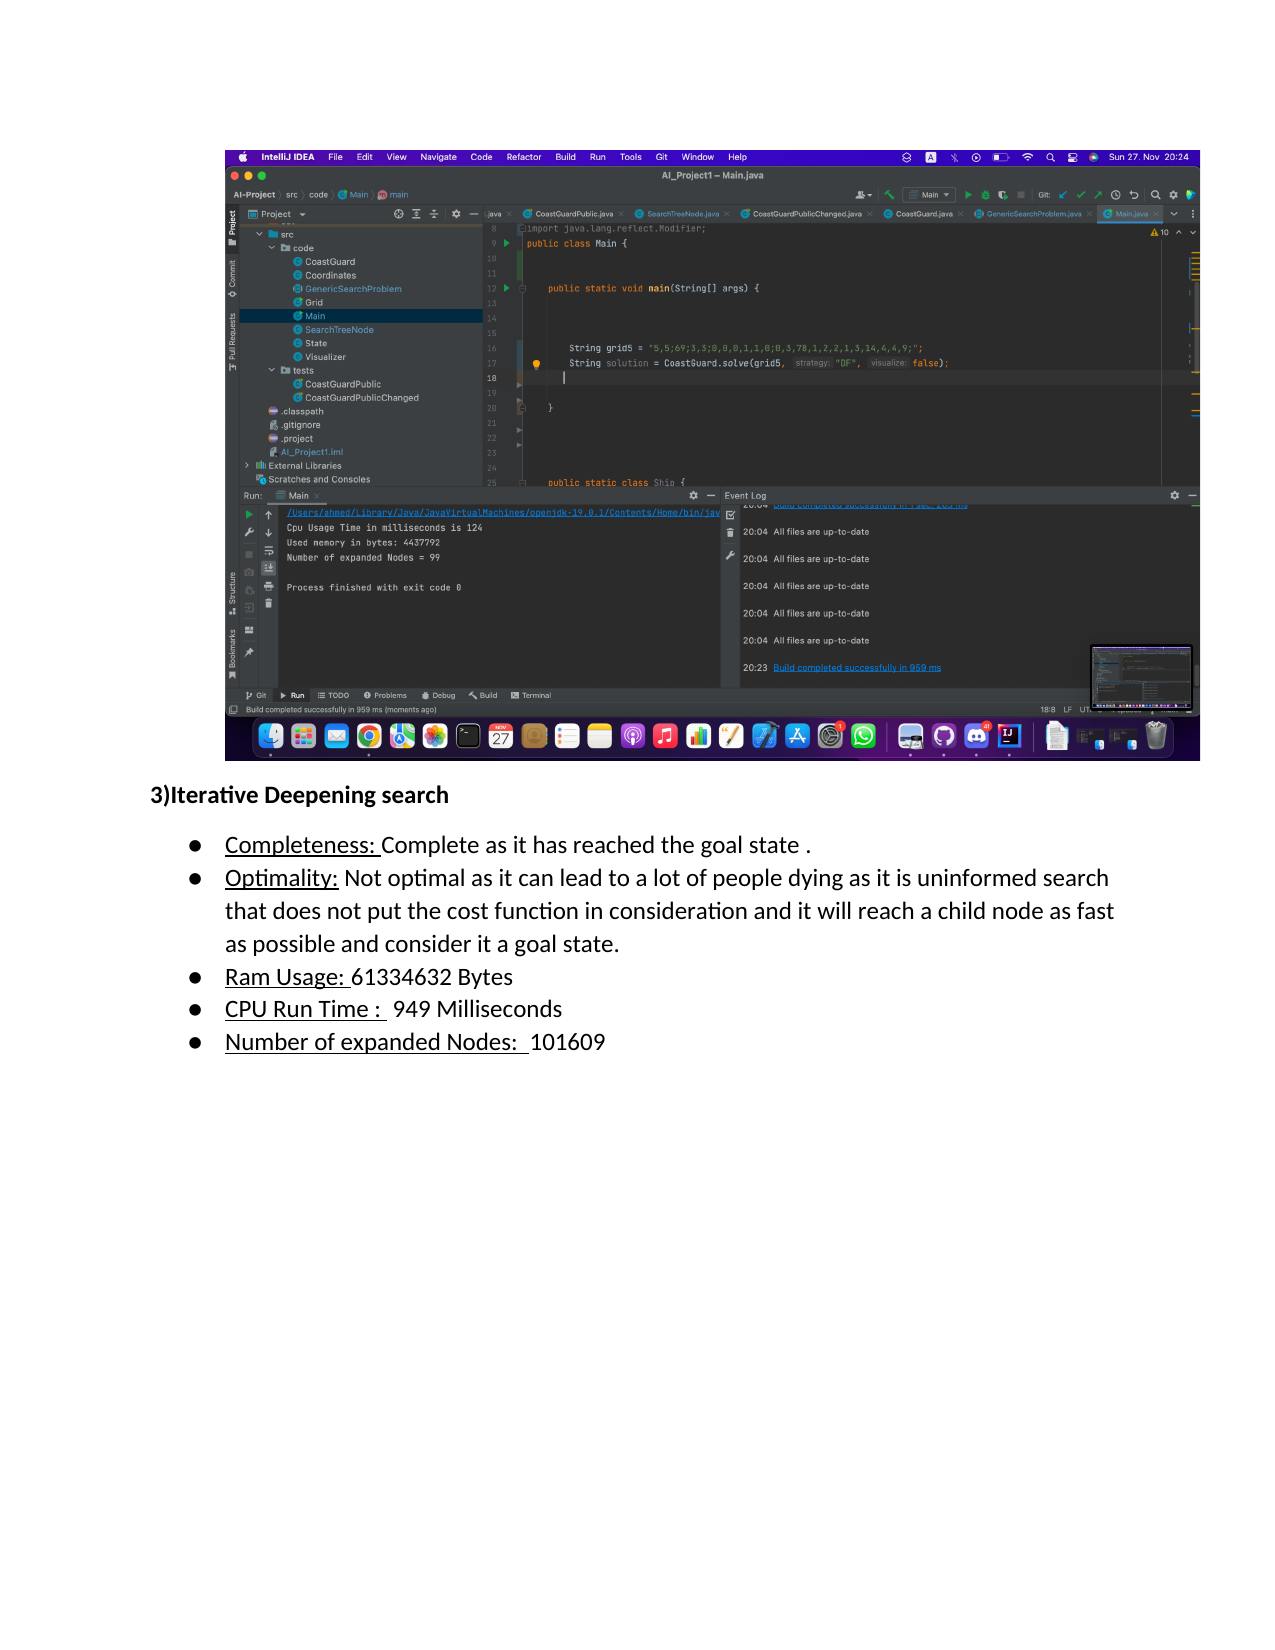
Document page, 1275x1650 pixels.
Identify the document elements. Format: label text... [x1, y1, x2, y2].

list CPU Run Time : 949 Milliseconds [187, 994, 1125, 1024]
list Completeness: Complete as it has reached the goal state . [187, 829, 1125, 859]
list Number of expanded Nodes: 101609 [187, 1027, 1125, 1057]
list Optimality: Not optimal as it can lead to a lot of people dying as it is uninformed search that does not put the cost function in consideration and it will reach a child node as fast as possible and consider it a goal state. [187, 862, 1125, 958]
text 3)Iterative Deepening search [150, 779, 1125, 810]
list Ram Usage: 61334632 Bytes [187, 961, 1125, 991]
picture [225, 150, 1200, 761]
